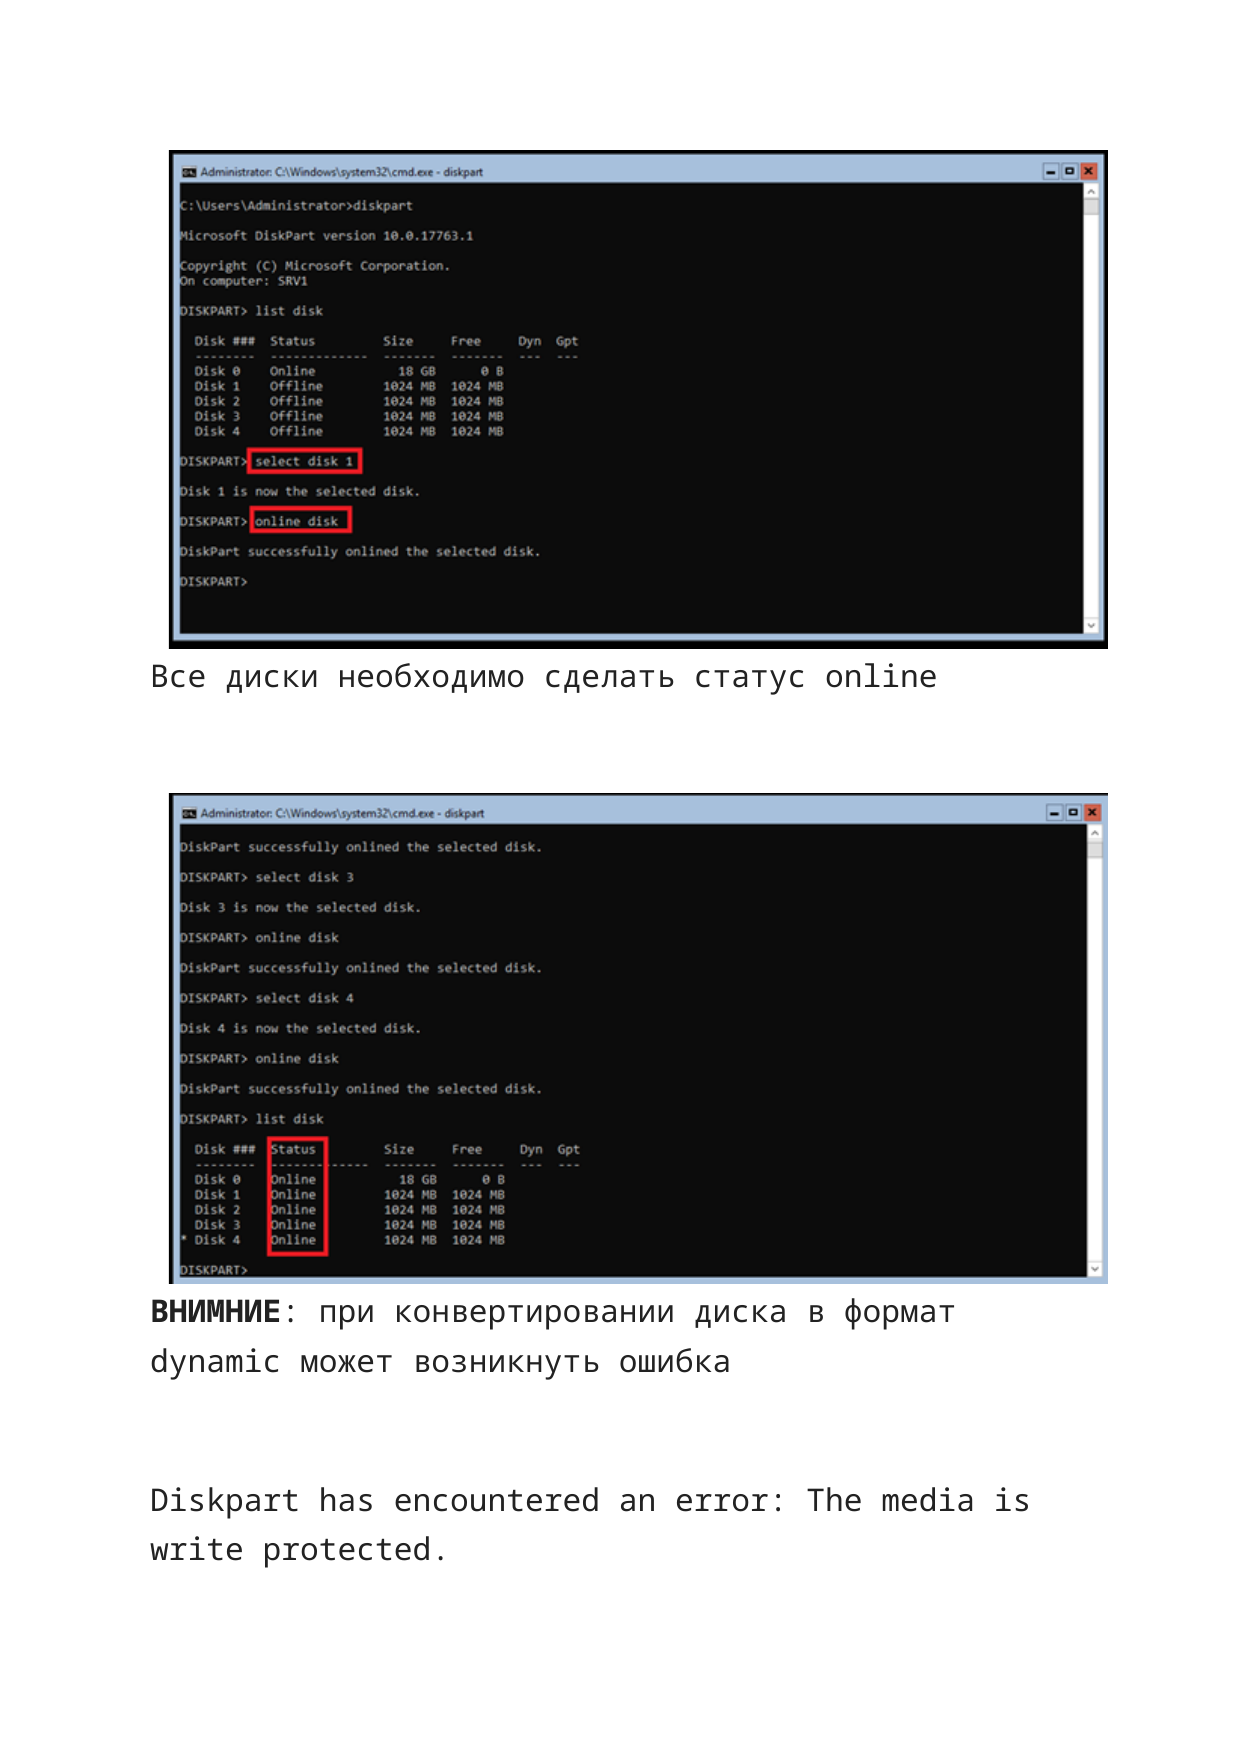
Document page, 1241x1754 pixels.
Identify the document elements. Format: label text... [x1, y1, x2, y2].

text Все диски необходимо сделать статус online [150, 654, 1090, 696]
text ВНИМНИЕ: при конвертировании диска в формат dynamic может возникнуть ошибка [150, 1289, 1090, 1381]
text Diskpart has encountered an error: The media is write protected. [150, 1478, 1090, 1570]
